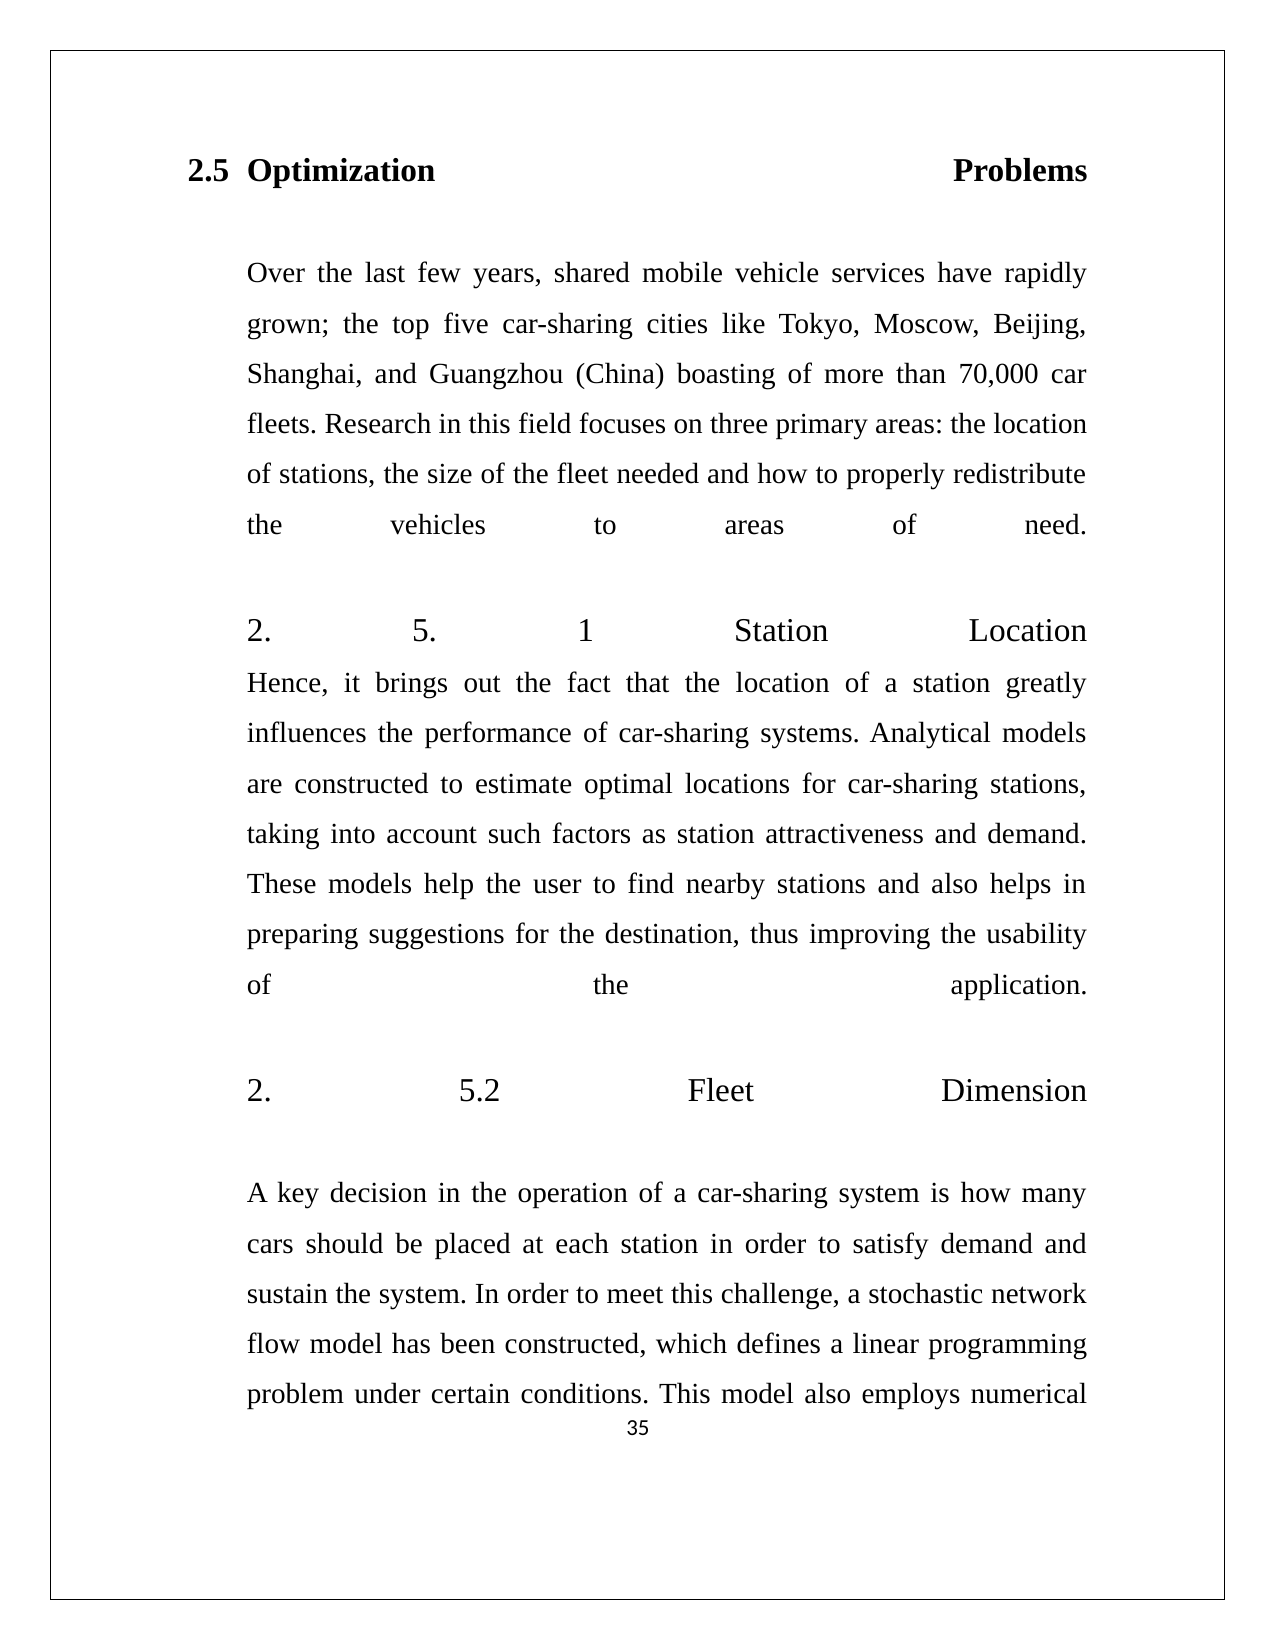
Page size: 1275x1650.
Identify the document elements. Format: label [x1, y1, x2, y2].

subtitle [187, 150, 1087, 1410]
